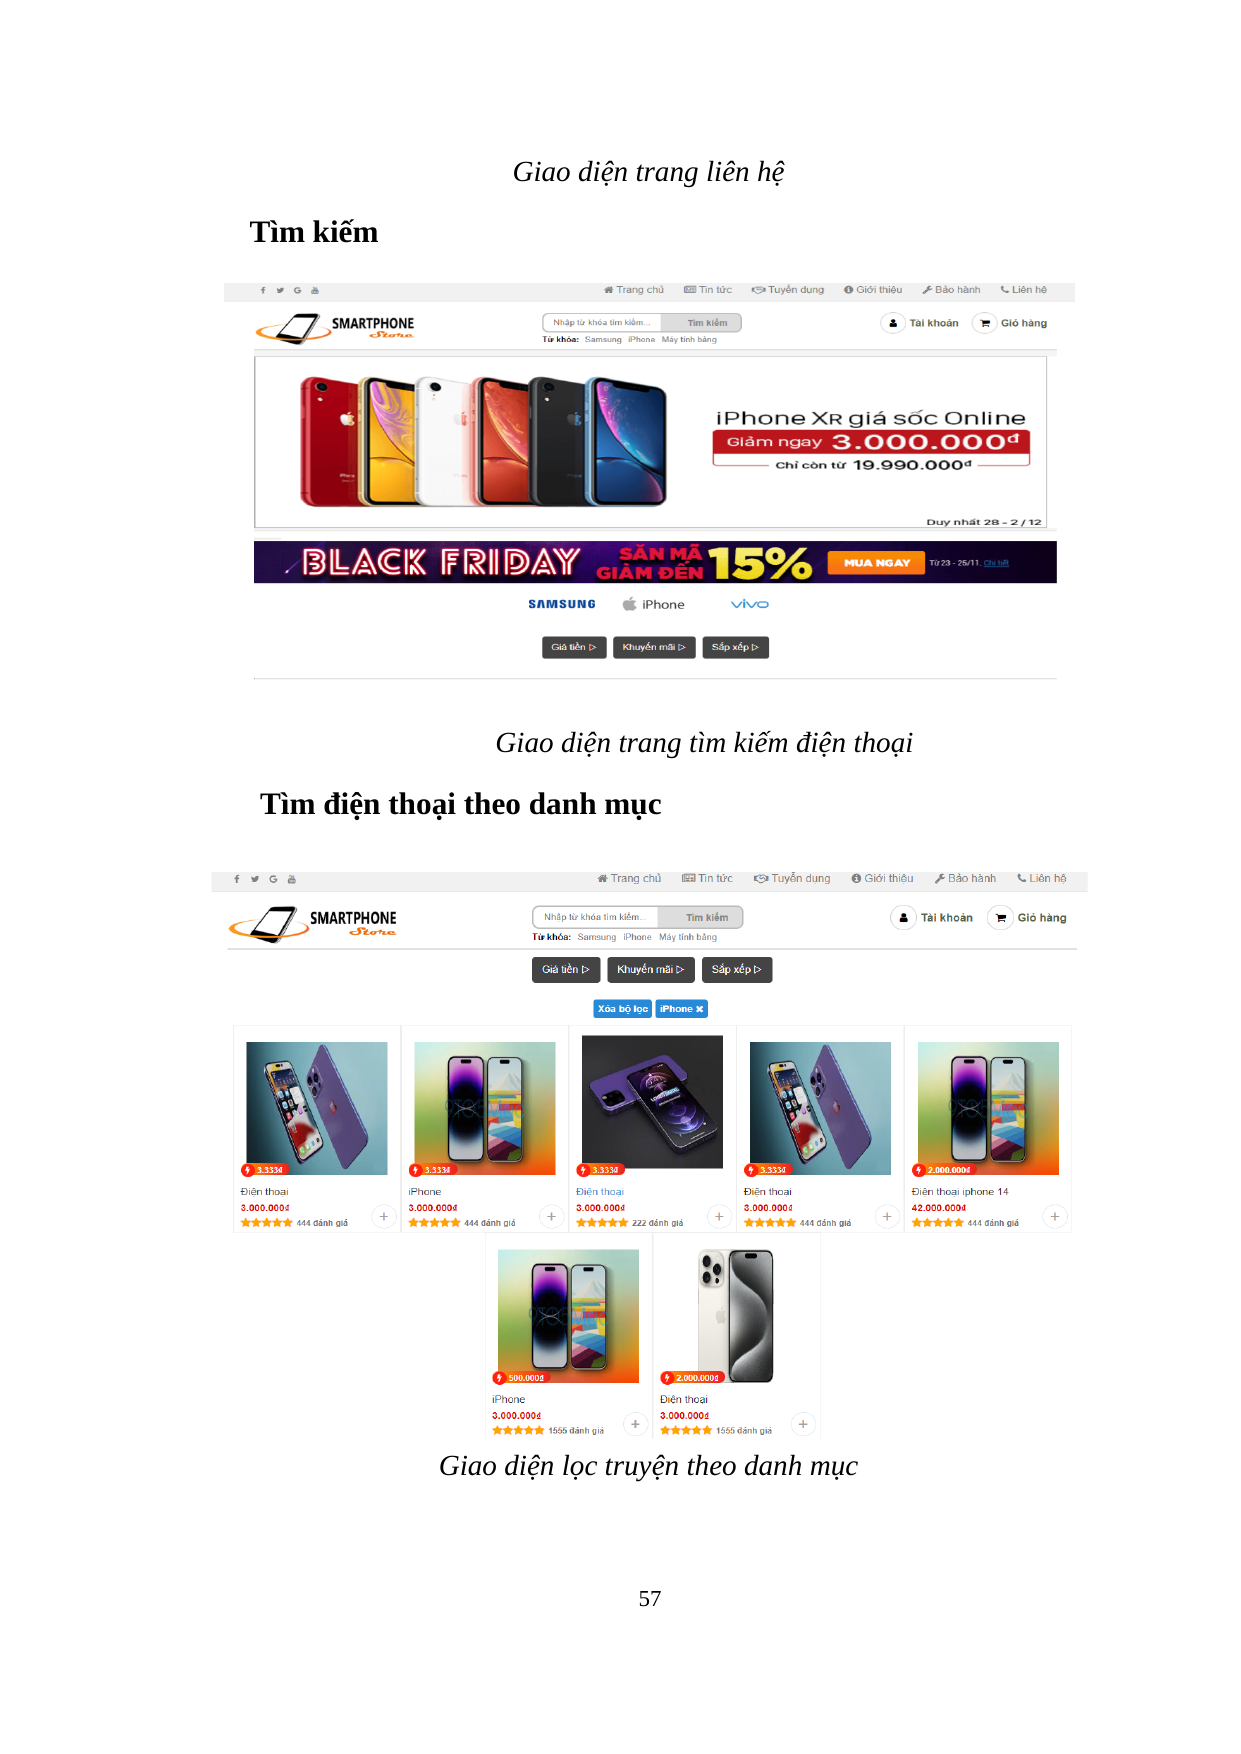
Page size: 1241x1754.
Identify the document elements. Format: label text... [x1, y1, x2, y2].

picture [224, 283, 1075, 682]
subtitle Tìm kiếm [148, 213, 1152, 249]
picture [211, 872, 1088, 1439]
text Giao diện trang liên hệ [148, 154, 1152, 188]
subtitle Tìm điện thoại theo danh mục [251, 785, 1152, 821]
